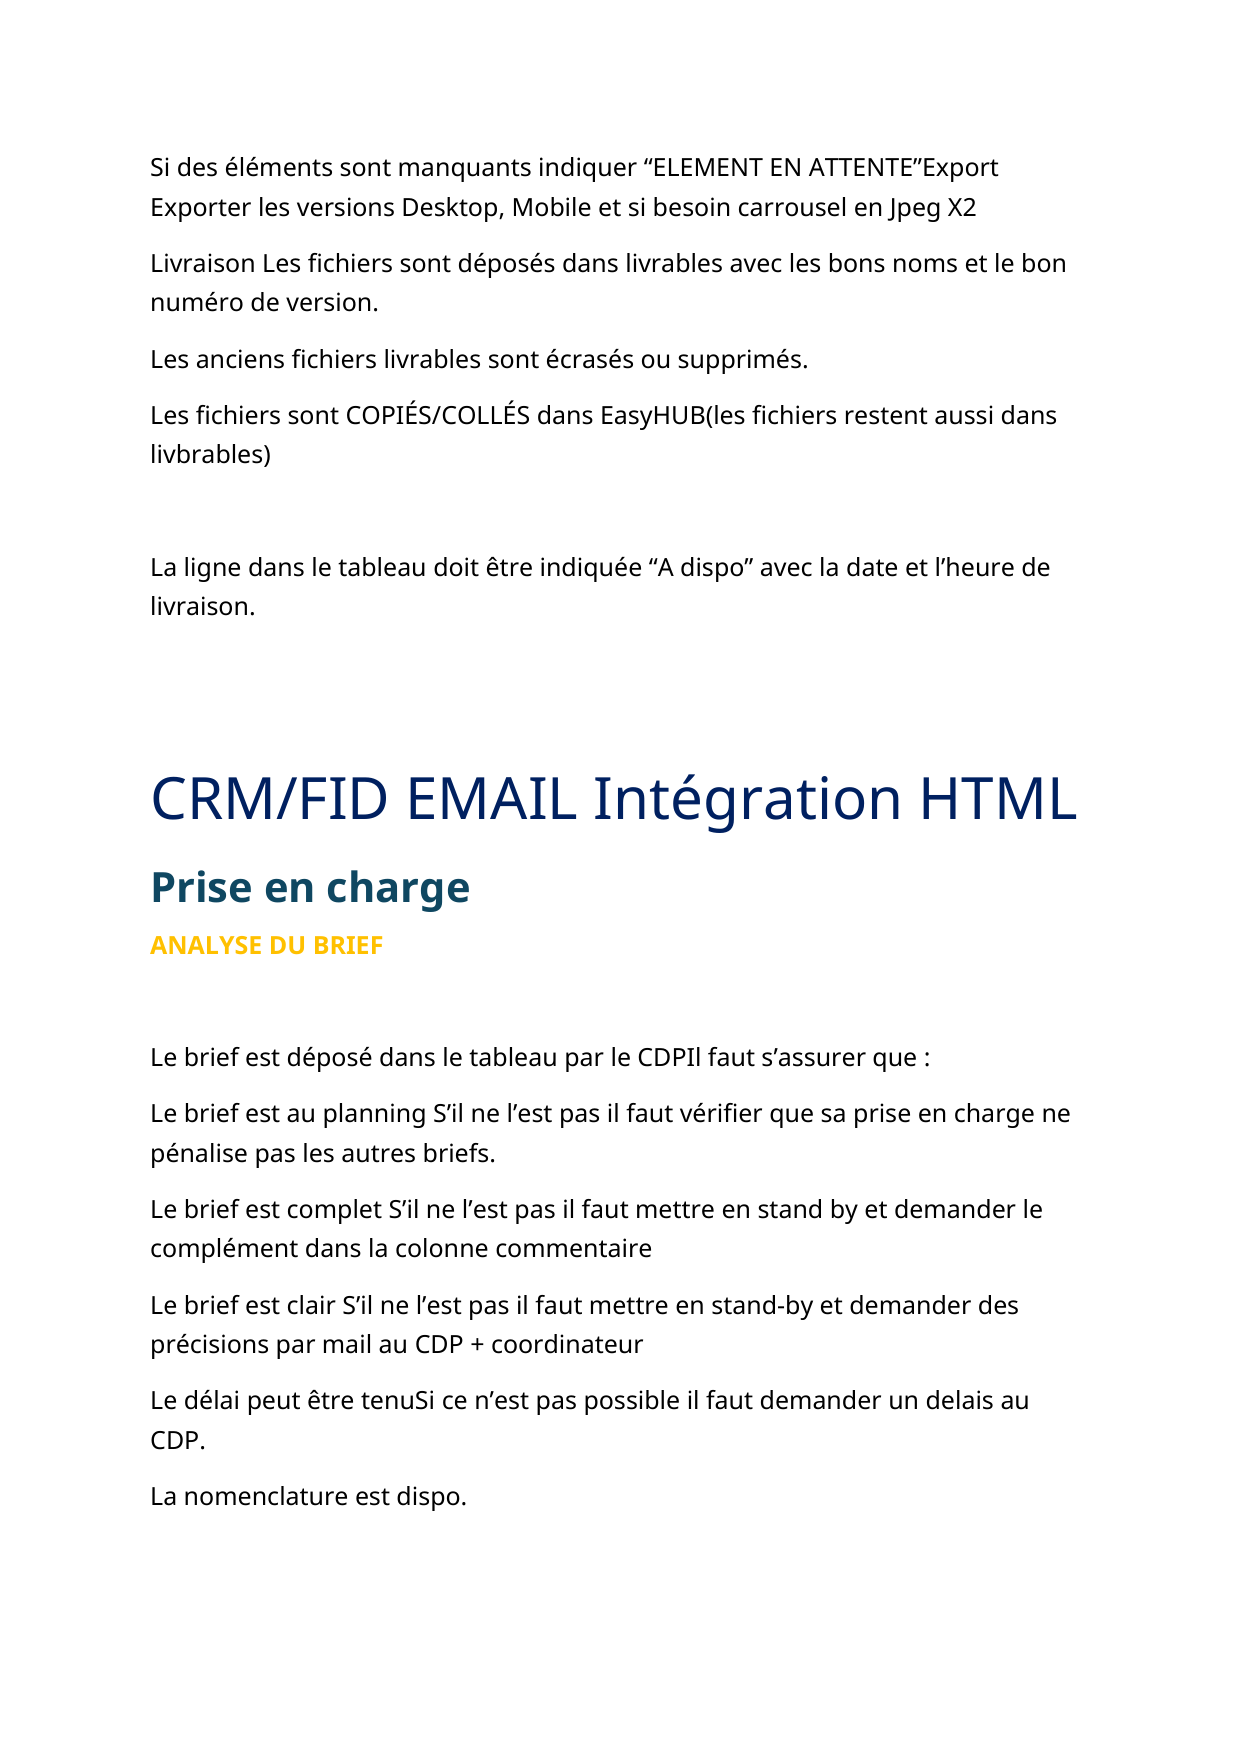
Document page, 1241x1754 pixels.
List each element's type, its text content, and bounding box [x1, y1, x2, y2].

text Le brief est au planning S’il ne l’est pas il faut vérifier que sa prise en charge ne pénalise pas les autres briefs. [150, 1096, 1090, 1169]
subtitle CRM/FID EMAIL Intégration HTML [150, 757, 1090, 837]
text Livraison Les fichiers sont déposés dans livrables avec les bons noms et le bon numéro de version. [150, 246, 1090, 319]
text La ligne dans le tableau doit être indiquée “A dispo” avec la date et l’heure de livraison. [150, 549, 1090, 623]
text ANALYSE DU BRIEF [150, 928, 1090, 962]
text Si des éléments sont manquants indiquer “ELEMENT EN ATTENTE” Export Exporter les versions Desktop, Mobile et si besoin carrousel en Jpeg X2 [150, 150, 1090, 223]
text Le brief est déposé dans le tableau par le CDP Il faut s’assurer que : [150, 1040, 1090, 1074]
text Le brief est complet S’il ne l’est pas il faut mettre en stand by et demander le complément dans la colonne commentaire [150, 1192, 1090, 1265]
text Les anciens fichiers livrables sont écrasés ou supprimés. [150, 341, 1090, 375]
text Le délai peut être tenu Si ce n’est pas possible il faut demander un delais au CDP. [150, 1383, 1090, 1456]
text Le brief est clair S’il ne l’est pas il faut mettre en stand-by et demander des précisions par mail au CDP + coordinateur [150, 1287, 1090, 1361]
text Les fichiers sont COPIÉS/COLLÉS dans EasyHUB (les fichiers restent aussi dans livbrables) [150, 397, 1090, 471]
subtitle Prise en charge [150, 858, 1090, 914]
text La nomenclature est dispo. [150, 1478, 1090, 1513]
